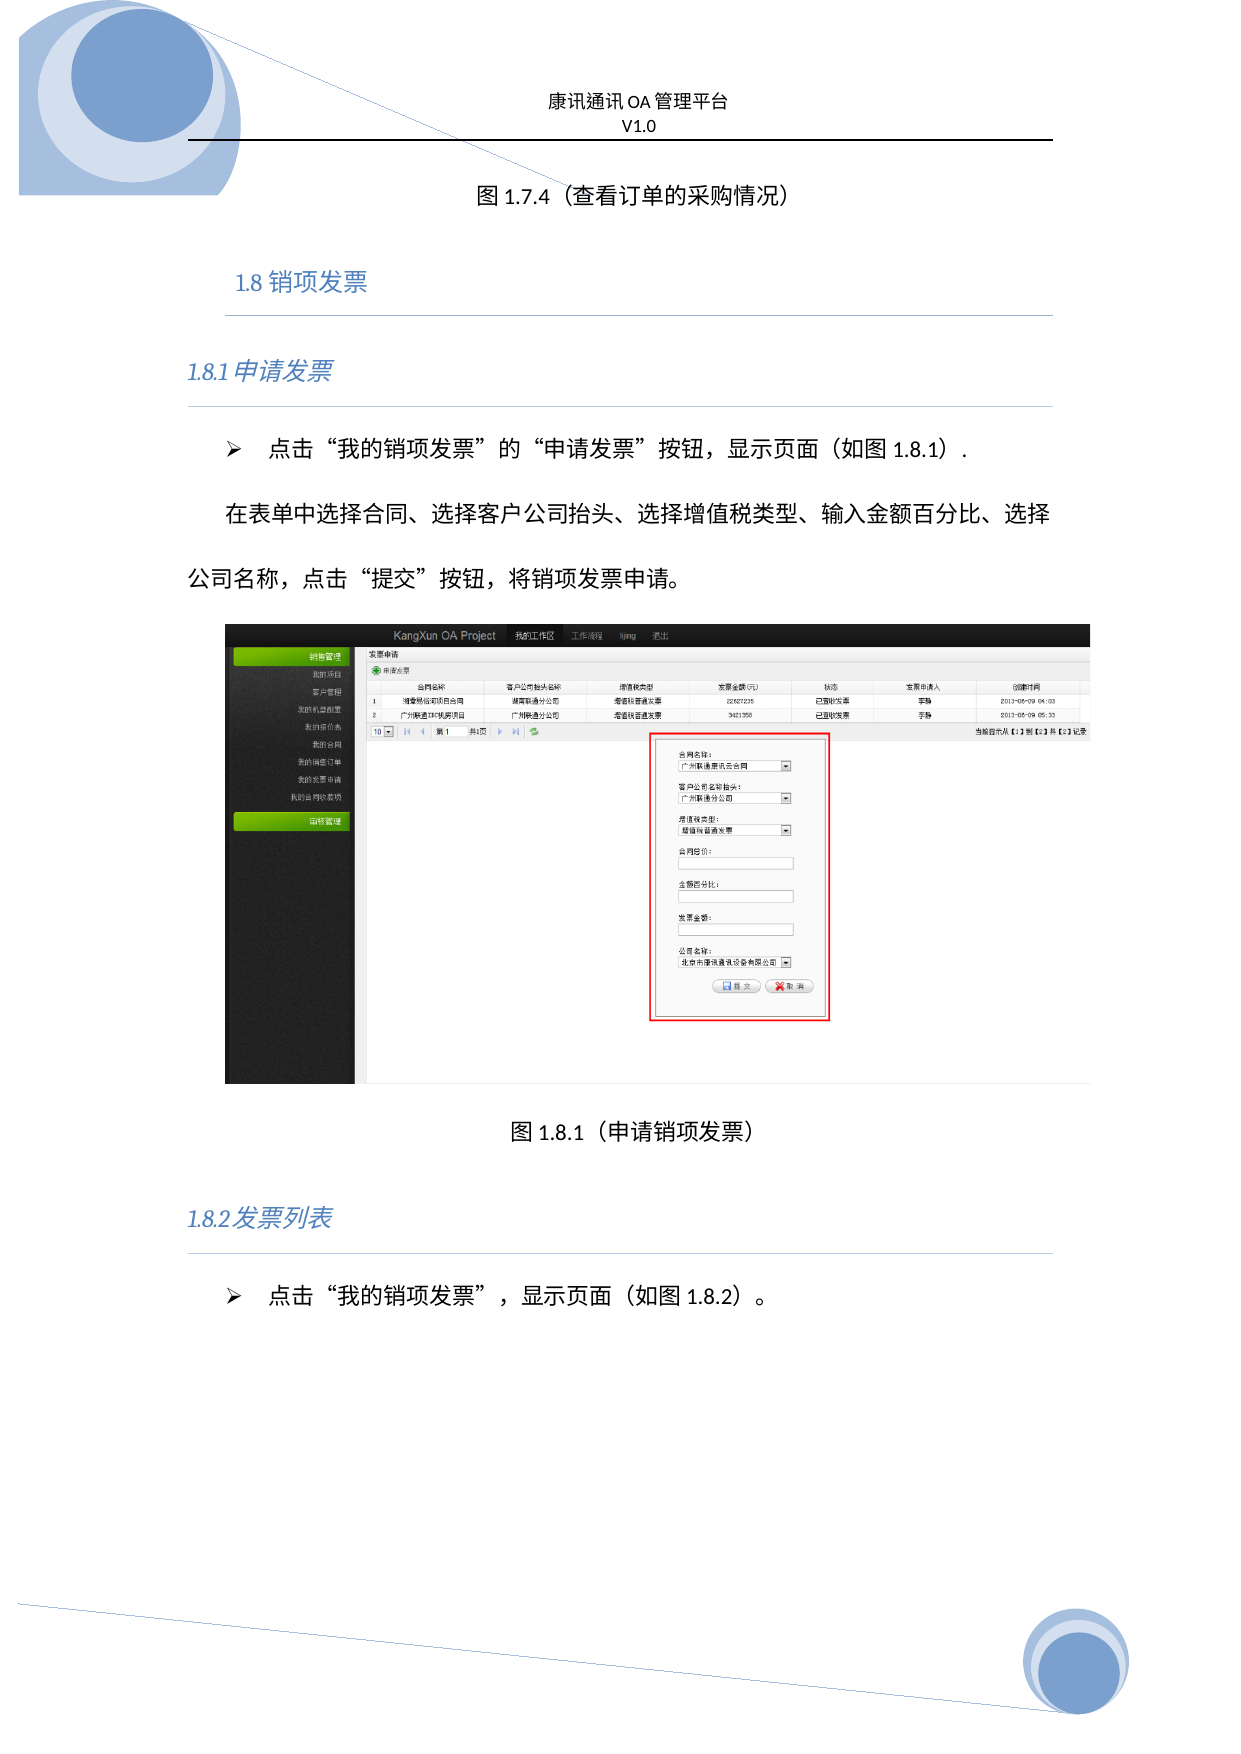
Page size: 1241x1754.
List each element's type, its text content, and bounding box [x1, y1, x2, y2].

picture [225, 624, 1091, 1084]
text 图1.7.4（查看订单的采购情况） [187, 162, 1053, 227]
text 在表单中选择合同、选择客户公司抬头、选择增值税类型、输入金额百分比、选择公司名称，点击“提交”按钮，将销项发票申请。 [187, 480, 1053, 610]
subtitle 销项发票 [225, 248, 1053, 315]
subtitle 申请发票 [187, 337, 1053, 407]
text 图1.8.1（申请销项发票） [187, 1098, 1053, 1163]
subtitle 发票列表 [187, 1184, 1053, 1254]
list 点击“我的销项发票”的“申请发票”按钮，显示页面（如图1.8.1）. [225, 415, 1053, 480]
list 点击“我的销项发票”，显示页面（如图1.8.2）。 [225, 1262, 1053, 1327]
